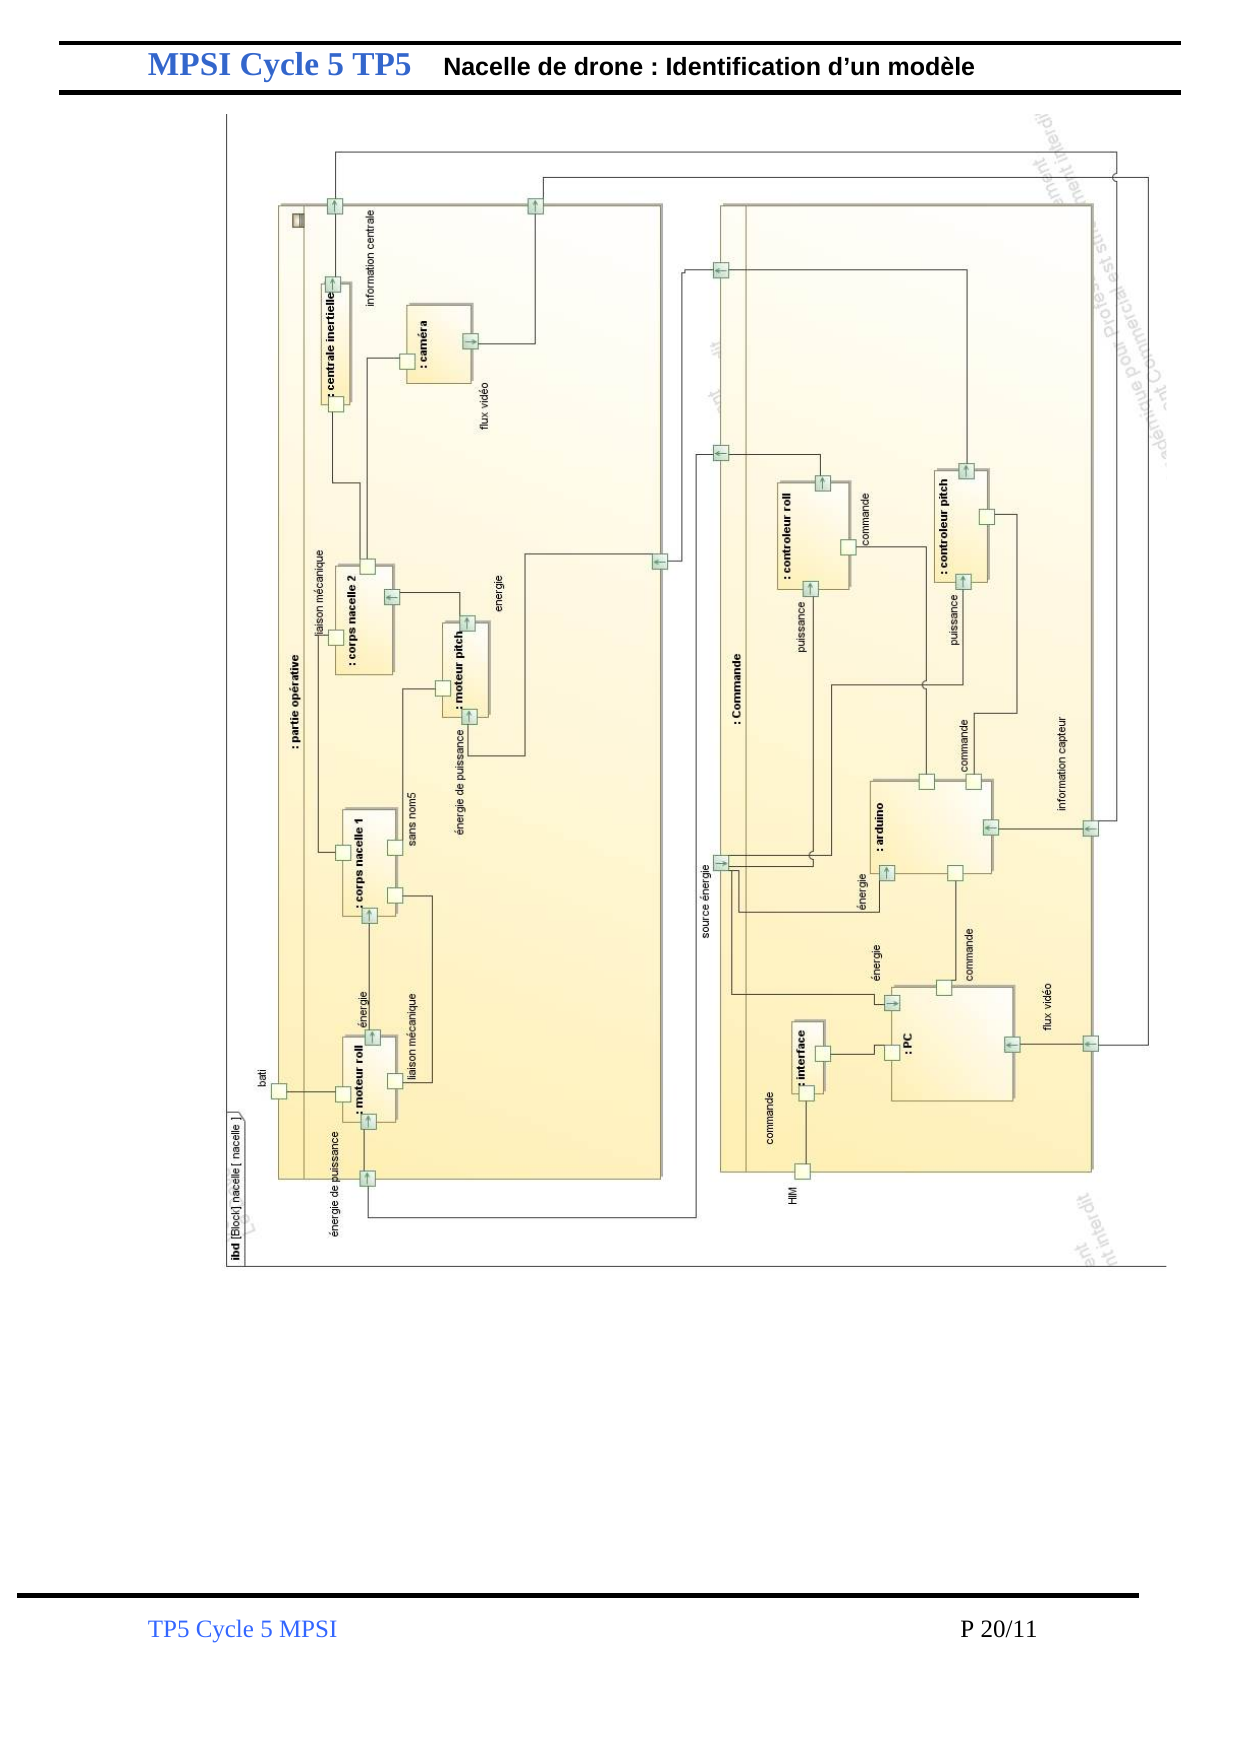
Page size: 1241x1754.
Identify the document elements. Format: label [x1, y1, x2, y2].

picture [221, 114, 1167, 1272]
